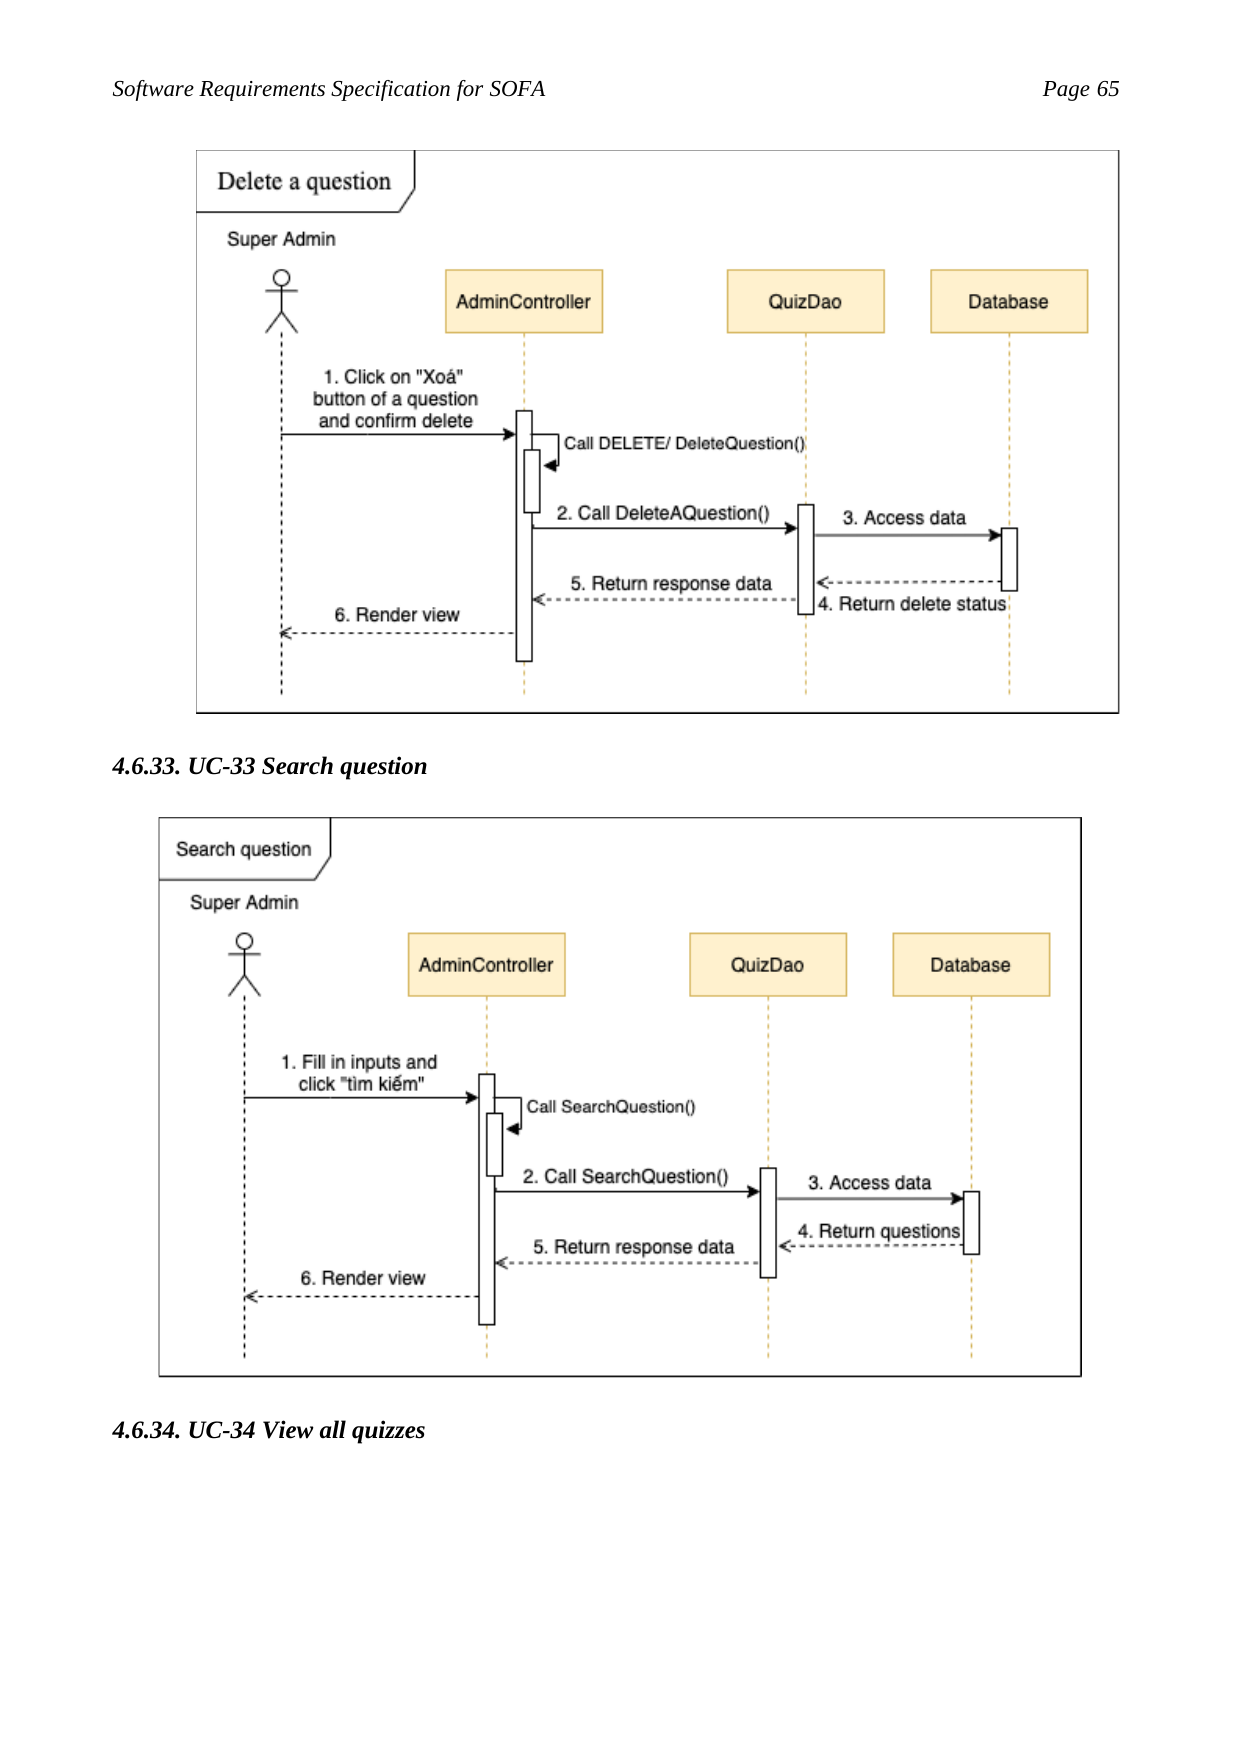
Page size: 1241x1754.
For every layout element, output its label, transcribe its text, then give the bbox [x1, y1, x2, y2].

picture [158, 817, 1082, 1379]
text 4.6.33. UC-33 Search question [112, 751, 1128, 780]
picture [196, 150, 1120, 714]
text 4.6.34. UC-34 View all quizzes [112, 1415, 1128, 1444]
